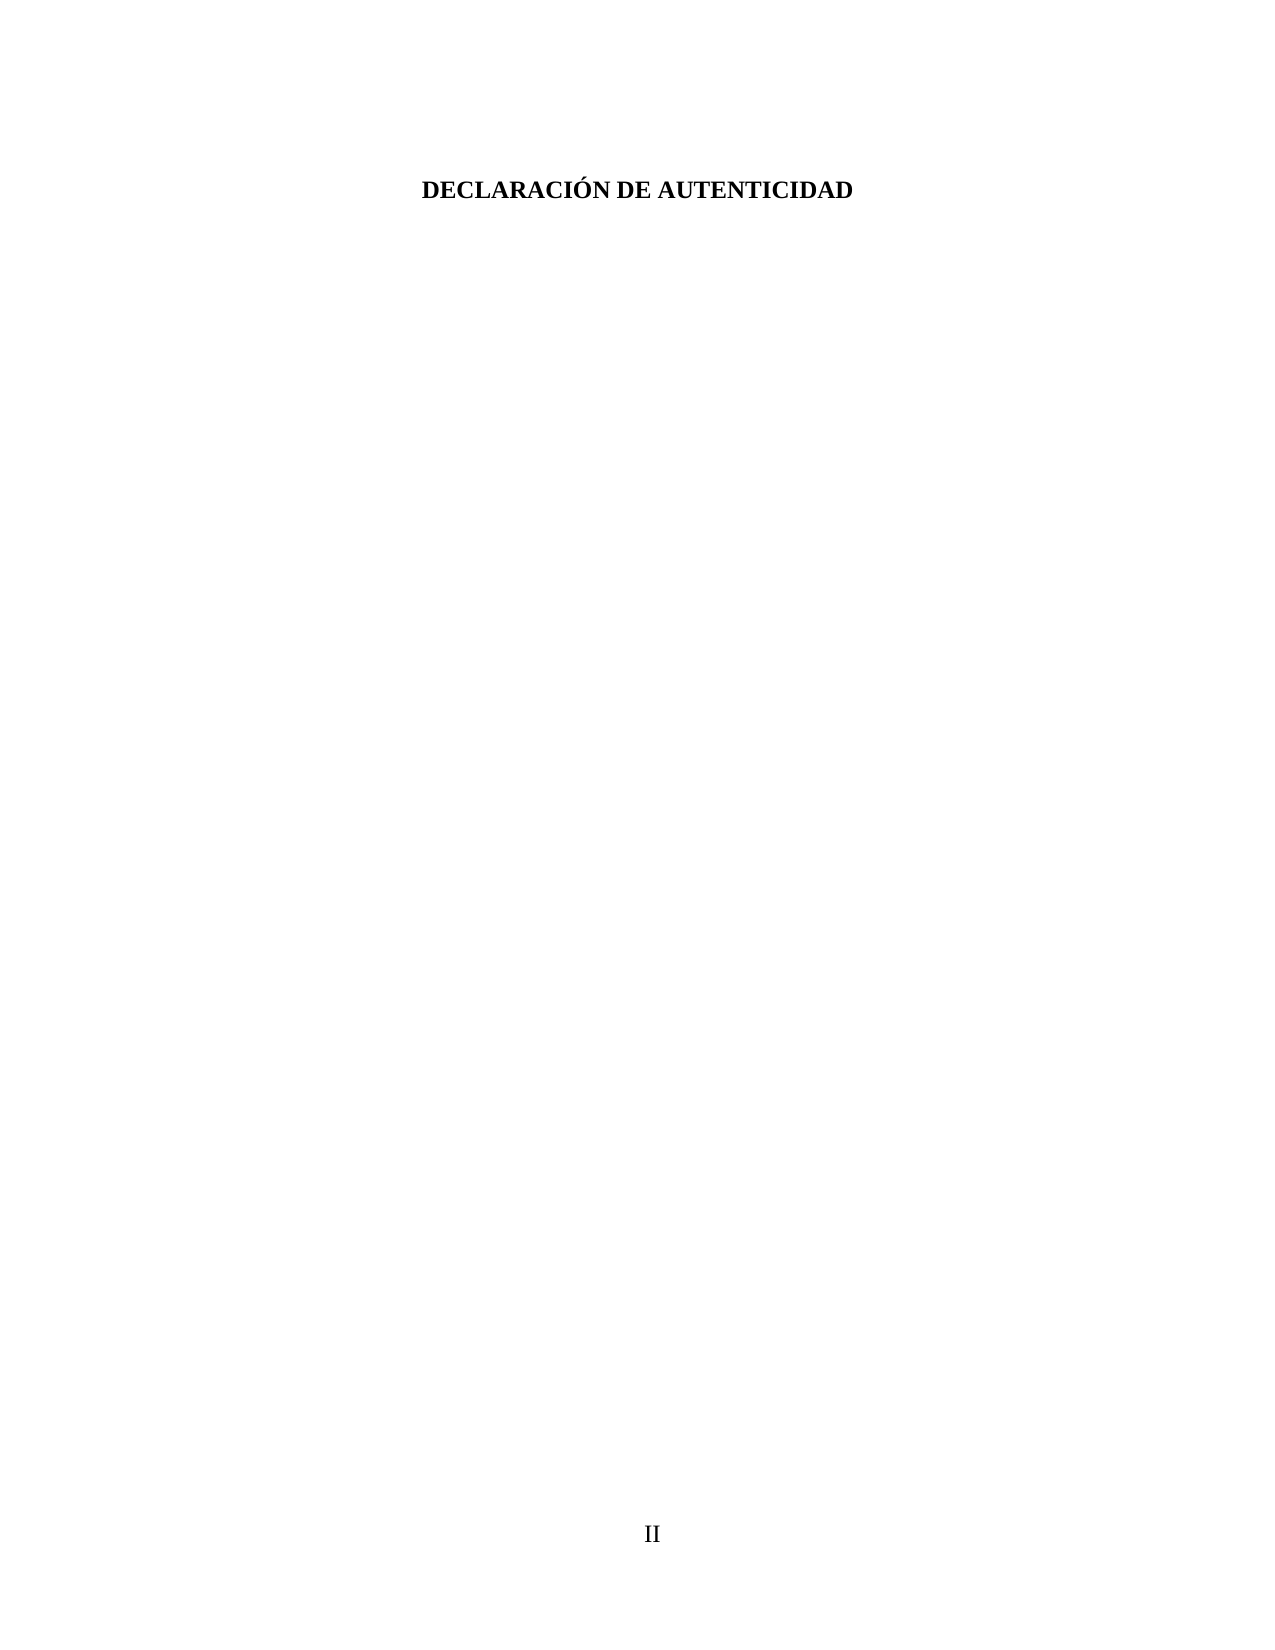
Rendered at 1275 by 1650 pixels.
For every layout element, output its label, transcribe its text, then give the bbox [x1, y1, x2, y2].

subtitle DECLARACIÓN DE AUTENTICIDAD [150, 175, 1125, 204]
